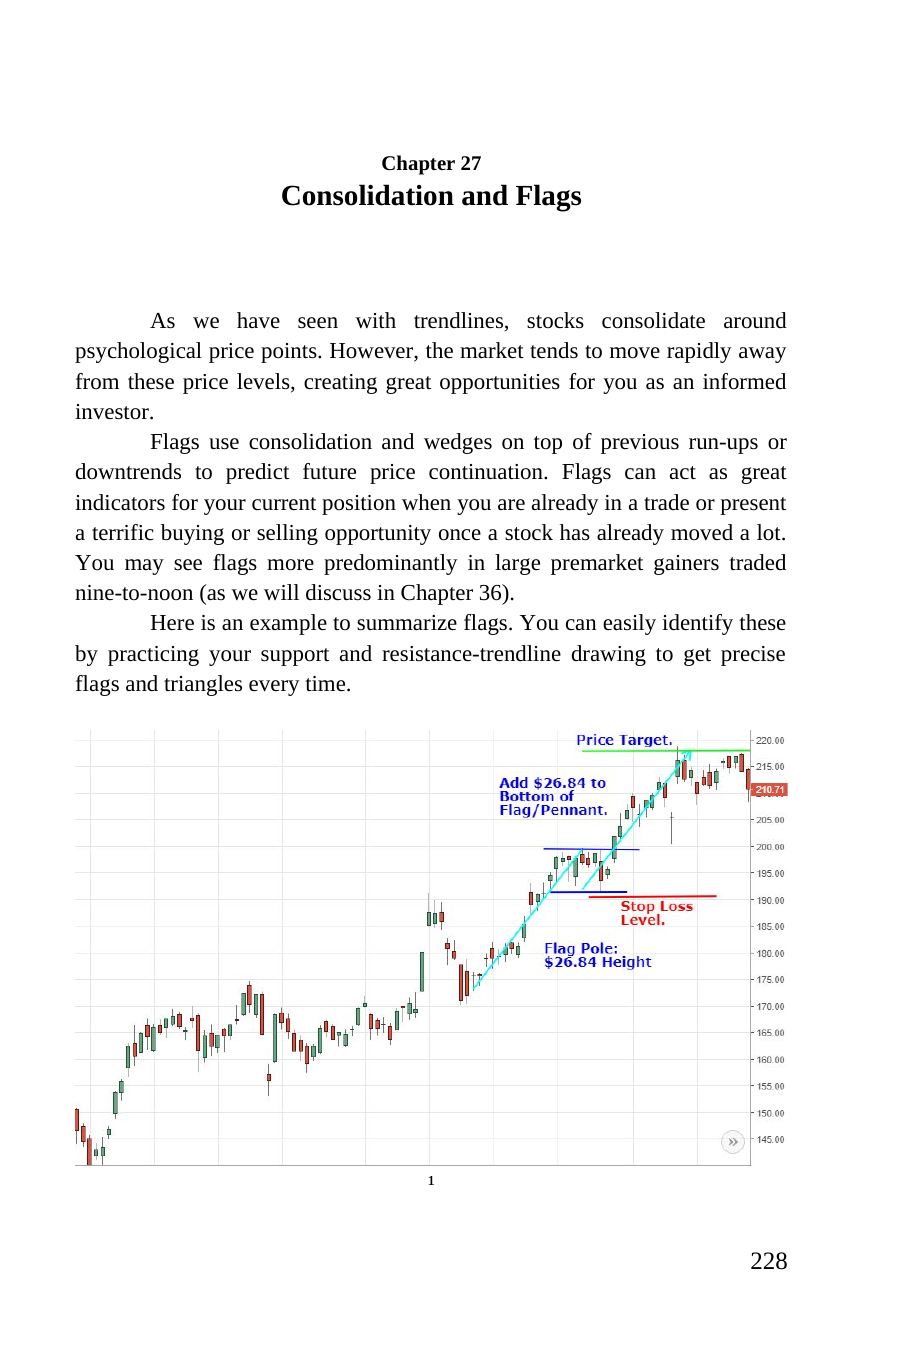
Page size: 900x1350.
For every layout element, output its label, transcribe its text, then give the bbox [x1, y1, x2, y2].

text As we have seen with trendlines, stocks consolidate around psychological price points. However, the market tends to move rapidly away from these price levels, creating great opportunities for you as an informed investor. [75, 307, 787, 424]
text Consolidation and Flags [75, 178, 787, 212]
text Flags use consolidation and wedges on top of previous run-ups or downtrends to predict future price continuation. Flags can act as great indicators for your current position when you are already in a trade or present a terrific buying or selling opportunity once a stock has already moved a lot. You may see flags more predominantly in large premarket gainers traded nine-to-noon (as we will discuss in Chapter 36). [75, 428, 787, 606]
text ¹ [75, 1169, 787, 1196]
picture [75, 730, 788, 1166]
text Chapter 27 [75, 151, 787, 175]
text Here is an example to summarize flags. You can easily identify these by practicing your support and resistance-trendline drawing to get precise flags and triangles every time. [75, 609, 787, 696]
